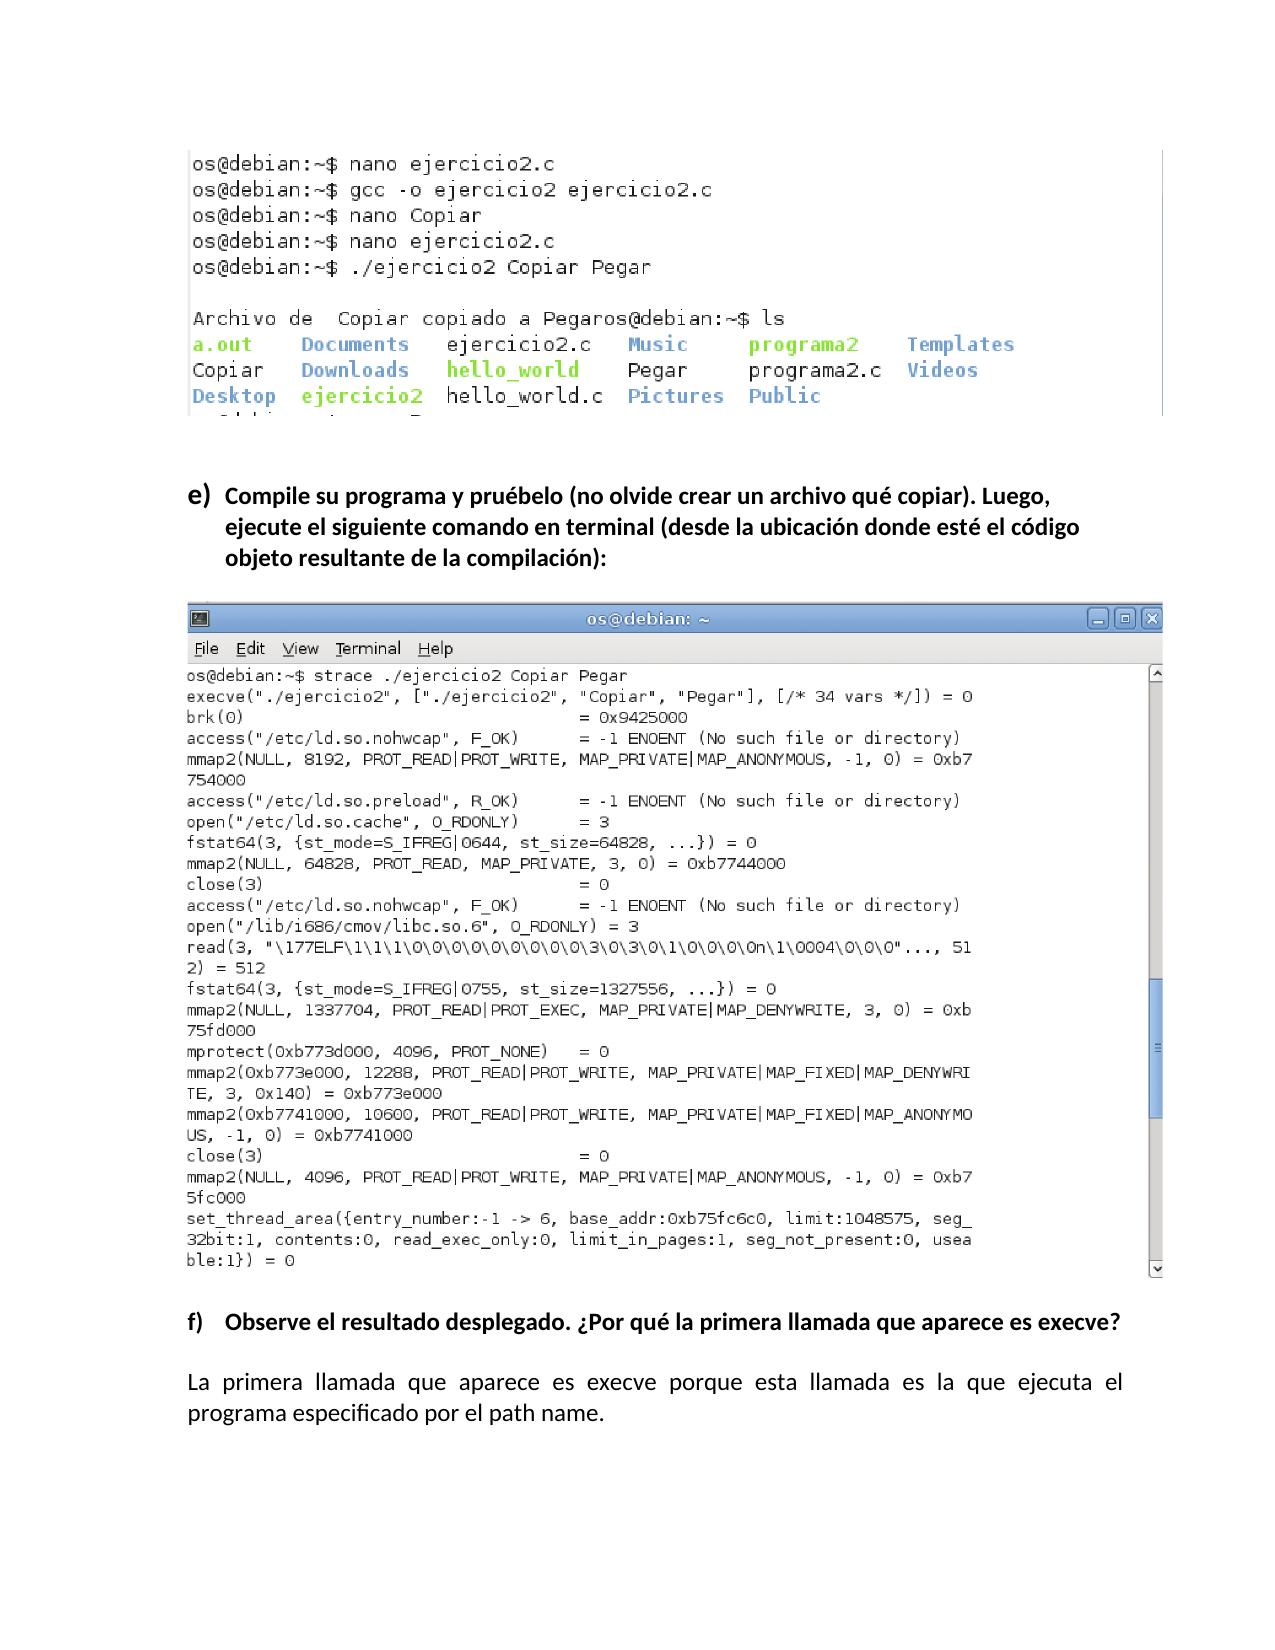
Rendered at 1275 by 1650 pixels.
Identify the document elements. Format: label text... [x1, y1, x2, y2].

list Observe el resultado desplegado. ¿Por qué la primera llamada que aparece es execve? [187, 1306, 1125, 1337]
picture [187, 150, 1163, 416]
picture [187, 601, 1163, 1278]
list Compile su programa y pruébelo (no olvide crear un archivo qué copiar). Luego, ejecute el siguiente comando en terminal (desde la ubicación donde esté el código objeto resultante de la compilación): [187, 476, 1125, 572]
text La primera llamada que aparece es execve porque esta llamada es la que ejecuta el programa especificado por el path name. [187, 1366, 1125, 1427]
